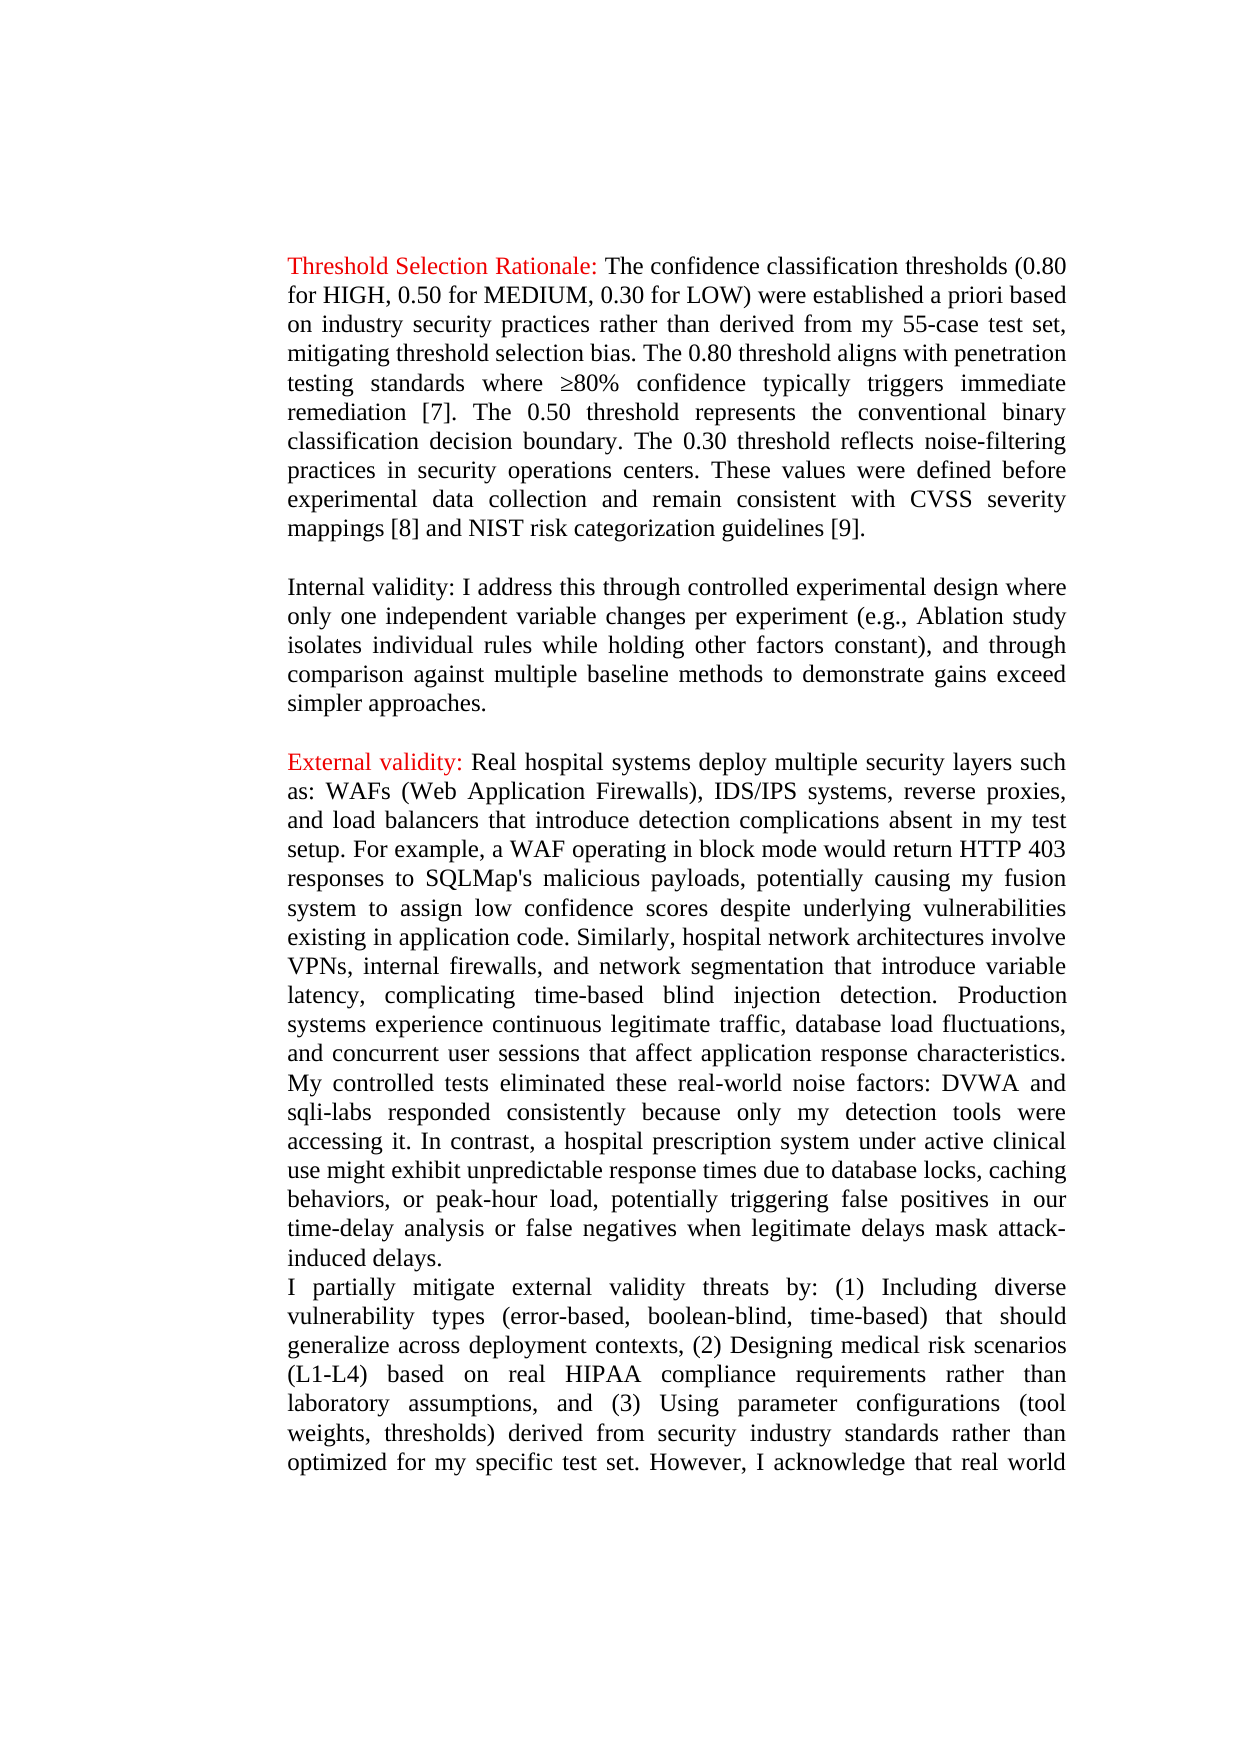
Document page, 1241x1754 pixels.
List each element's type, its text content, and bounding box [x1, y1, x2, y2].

text Threshold Selection Rationale: The confidence classification thresholds (0.80 for HIGH, 0.50 for MEDIUM, 0.30 for LOW) were established a priori based on industry security practices rather than derived from my 55-case test set, mitigating threshold selection bias. The 0.80 threshold aligns with penetration testing standards where ≥80% confidence typically triggers immediate remediation [7]. The 0.50 threshold represents the conventional binary classification decision boundary. The 0.30 threshold reflects noise-filtering practices in security operations centers. These values were defined before experimental data collection and remain consistent with CVSS severity mappings [8] and NIST risk categorization guidelines [9]. [287, 251, 1067, 543]
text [287, 1272, 1067, 1476]
text External validity: Real hospital systems deploy multiple security layers such as: WAFs (Web Application Firewalls), IDS/IPS systems, reverse proxies, and load balancers that introduce detection complications absent in my test setup. For example, a WAF operating in block mode would return HTTP 403 responses to SQLMap's malicious payloads, potentially causing my fusion system to assign low confidence scores despite underlying vulnerabilities existing in application code. Similarly, hospital network architectures involve VPNs, internal firewalls, and network segmentation that introduce variable latency, complicating time-based blind injection detection. Production systems experience continuous legitimate traffic, database load fluctuations, and concurrent user sessions that affect application response characteristics. My controlled tests eliminated these real-world noise factors: DVWA and sqli-labs responded consistently because only my detection tools were accessing it. In contrast, a hospital prescription system under active clinical use might exhibit unpredictable response times due to database locks, caching behaviors, or peak-hour load, potentially triggering false positives in our time-delay analysis or false negatives when legitimate delays mask attack-induced delays. [287, 747, 1067, 1272]
text Internal validity: I address this through controlled experimental design where only one independent variable changes per experiment (e.g., Ablation study isolates individual rules while holding other factors constant), and through comparison against multiple baseline methods to demonstrate gains exceed simpler approaches. [287, 572, 1067, 718]
